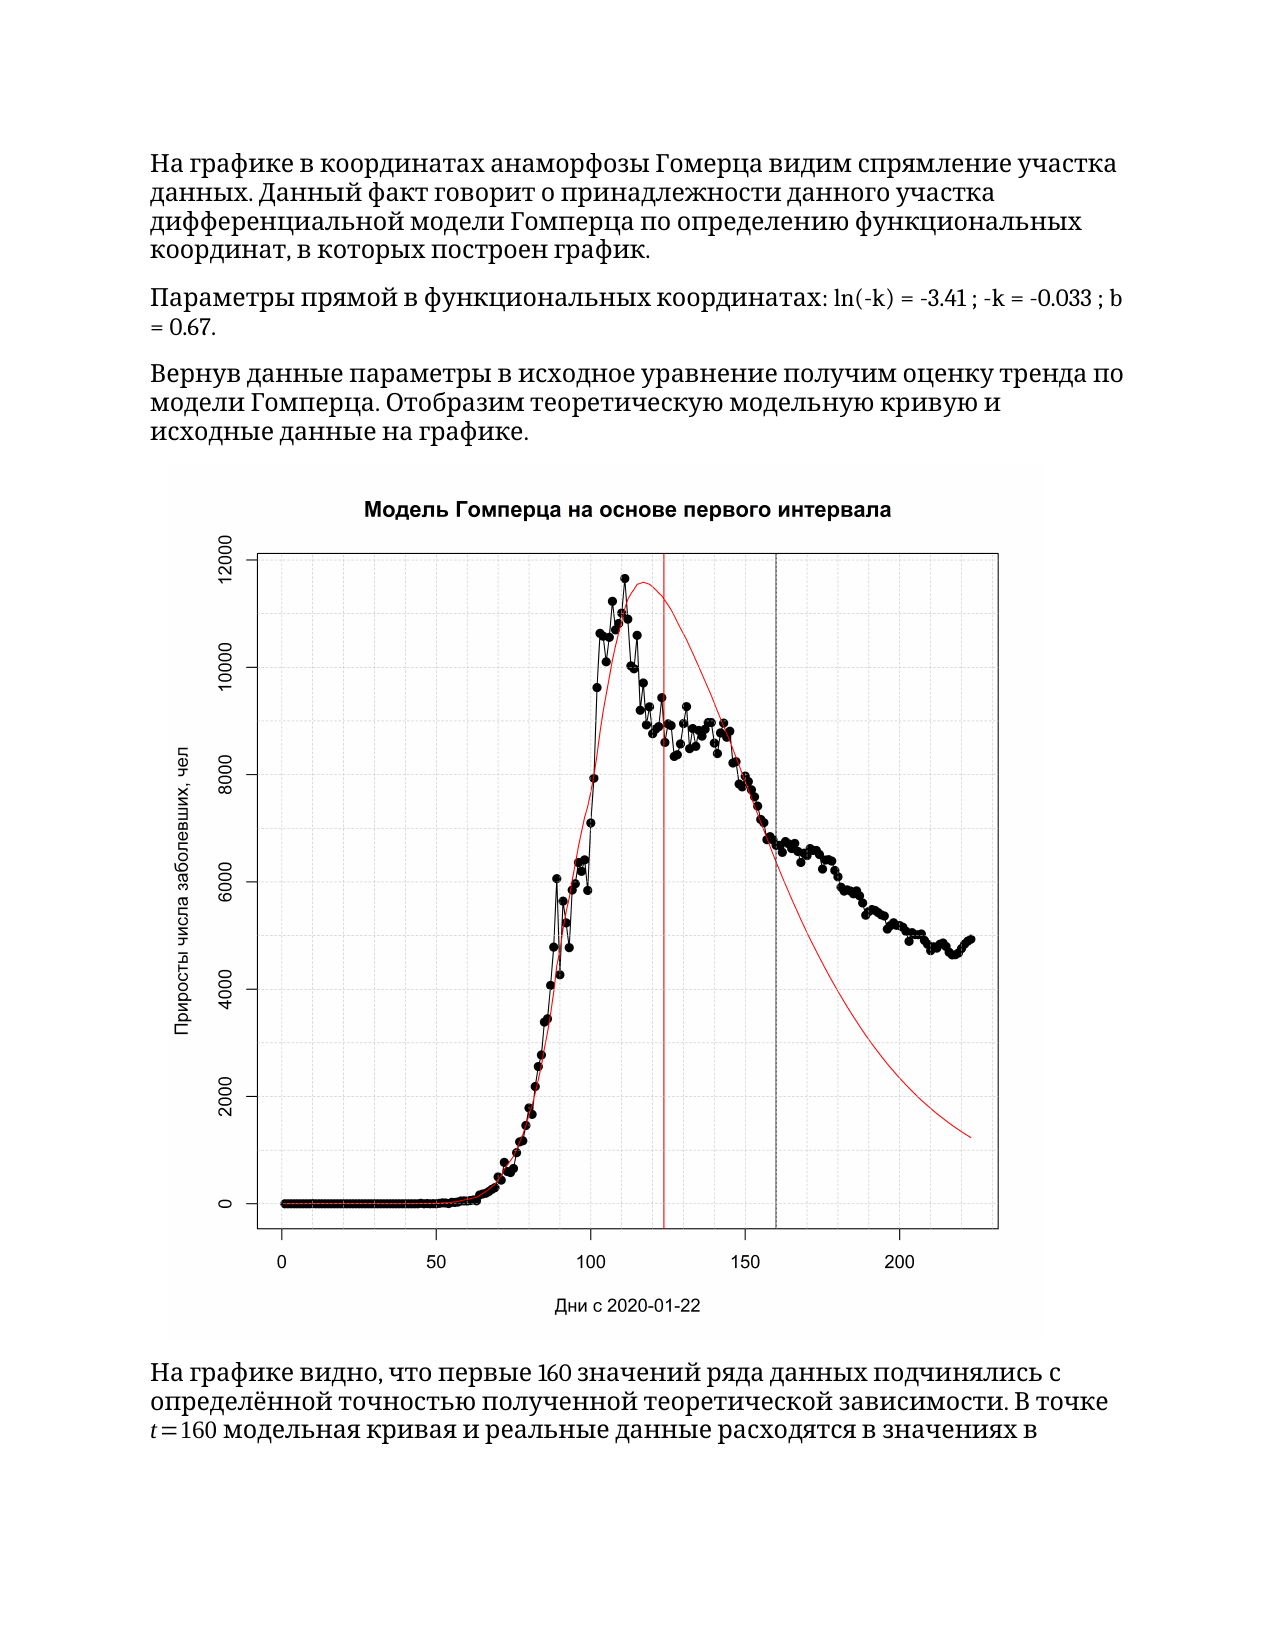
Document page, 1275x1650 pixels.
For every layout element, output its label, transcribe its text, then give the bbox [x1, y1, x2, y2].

picture [168, 465, 1044, 1340]
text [150, 1359, 1125, 1445]
text Вернув данные параметры в исходное уравнение получим оценку тренда по модели Гомперца. Отобразим теоретическую модельную кривую и исходные данные на графике. [150, 360, 1125, 446]
text Параметры прямой в функциональных координатах: ln(-k) = -3.41 ; -k = -0.033 ; b = 0.67. [150, 284, 1125, 341]
text На графике в координатах анаморфозы Гомерца видим спрямление участка данных. Данный факт говорит о принадлежности данного участка дифференциальной модели Гомперца по определению функциональных координат, в которых построен график. [150, 150, 1125, 265]
